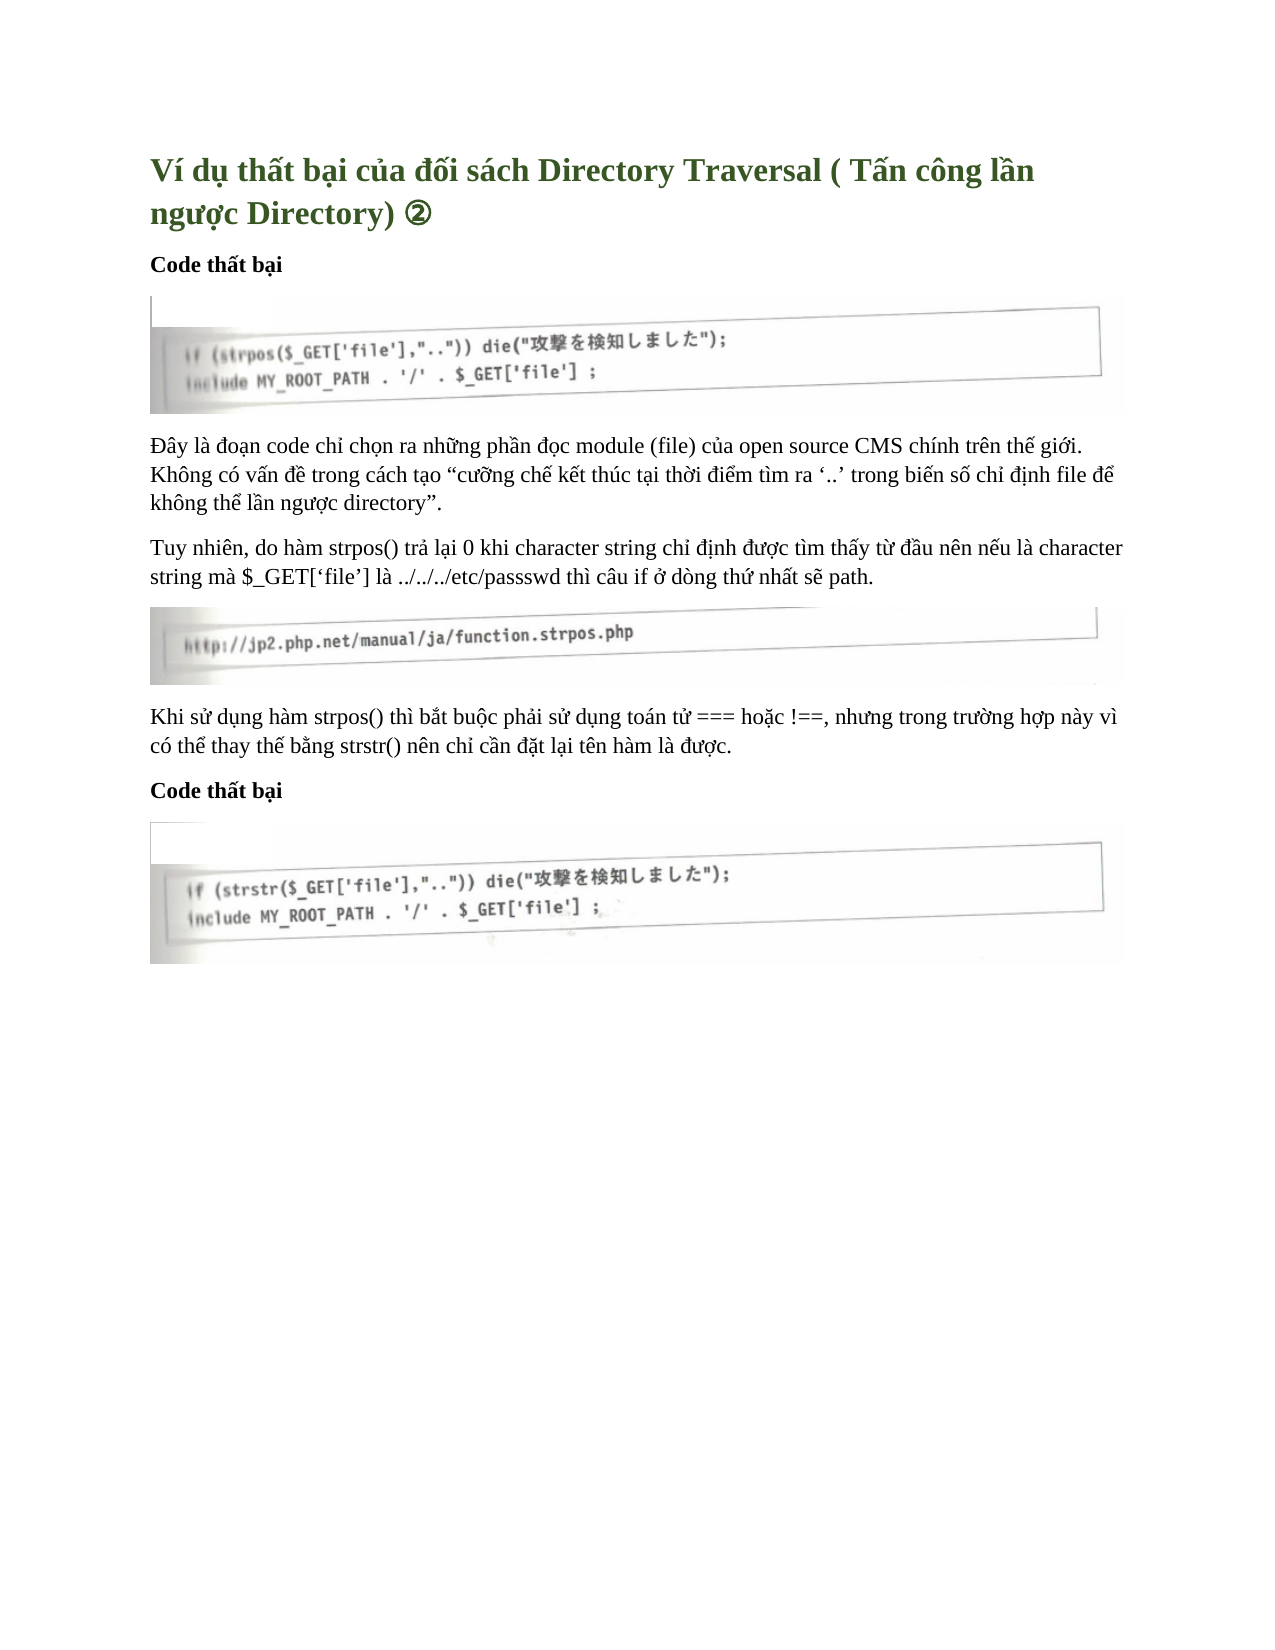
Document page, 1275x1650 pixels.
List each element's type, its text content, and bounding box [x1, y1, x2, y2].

picture [150, 822, 1125, 964]
text Code thất bại [150, 252, 1125, 278]
text Code thất bại [150, 777, 1125, 803]
picture [150, 607, 1125, 685]
text Khi sử dụng hàm strpos() thì bắt buộc phải sử dụng toán tử === hoặc !==, nhưng trong trường hợp này vì có thể thay thế bằng strstr() nên chỉ cần đặt lại tên hàm là được. [150, 703, 1125, 758]
text Ví dụ thất bại của đối sách Directory Traversal ( Tấn công lần ngược Directory) ② [150, 150, 1125, 232]
picture [150, 296, 1125, 414]
text Đây là đoạn code chỉ chọn ra những phần đọc module (file) của open source CMS chính trên thế giới. Không có vấn đề trong cách tạo “cưỡng chế kết thúc tại thời điểm tìm ra ‘..’ trong biến số chỉ định file để không thể lần ngược directory”. [150, 432, 1125, 516]
text Tuy nhiên, do hàm strpos() trả lại 0 khi character string chỉ định được tìm thấy từ đầu nên nếu là character string mà $_GET[‘file’] là ../../../etc/passswd thì câu if ở dòng thứ nhất sẽ path. [150, 534, 1125, 589]
